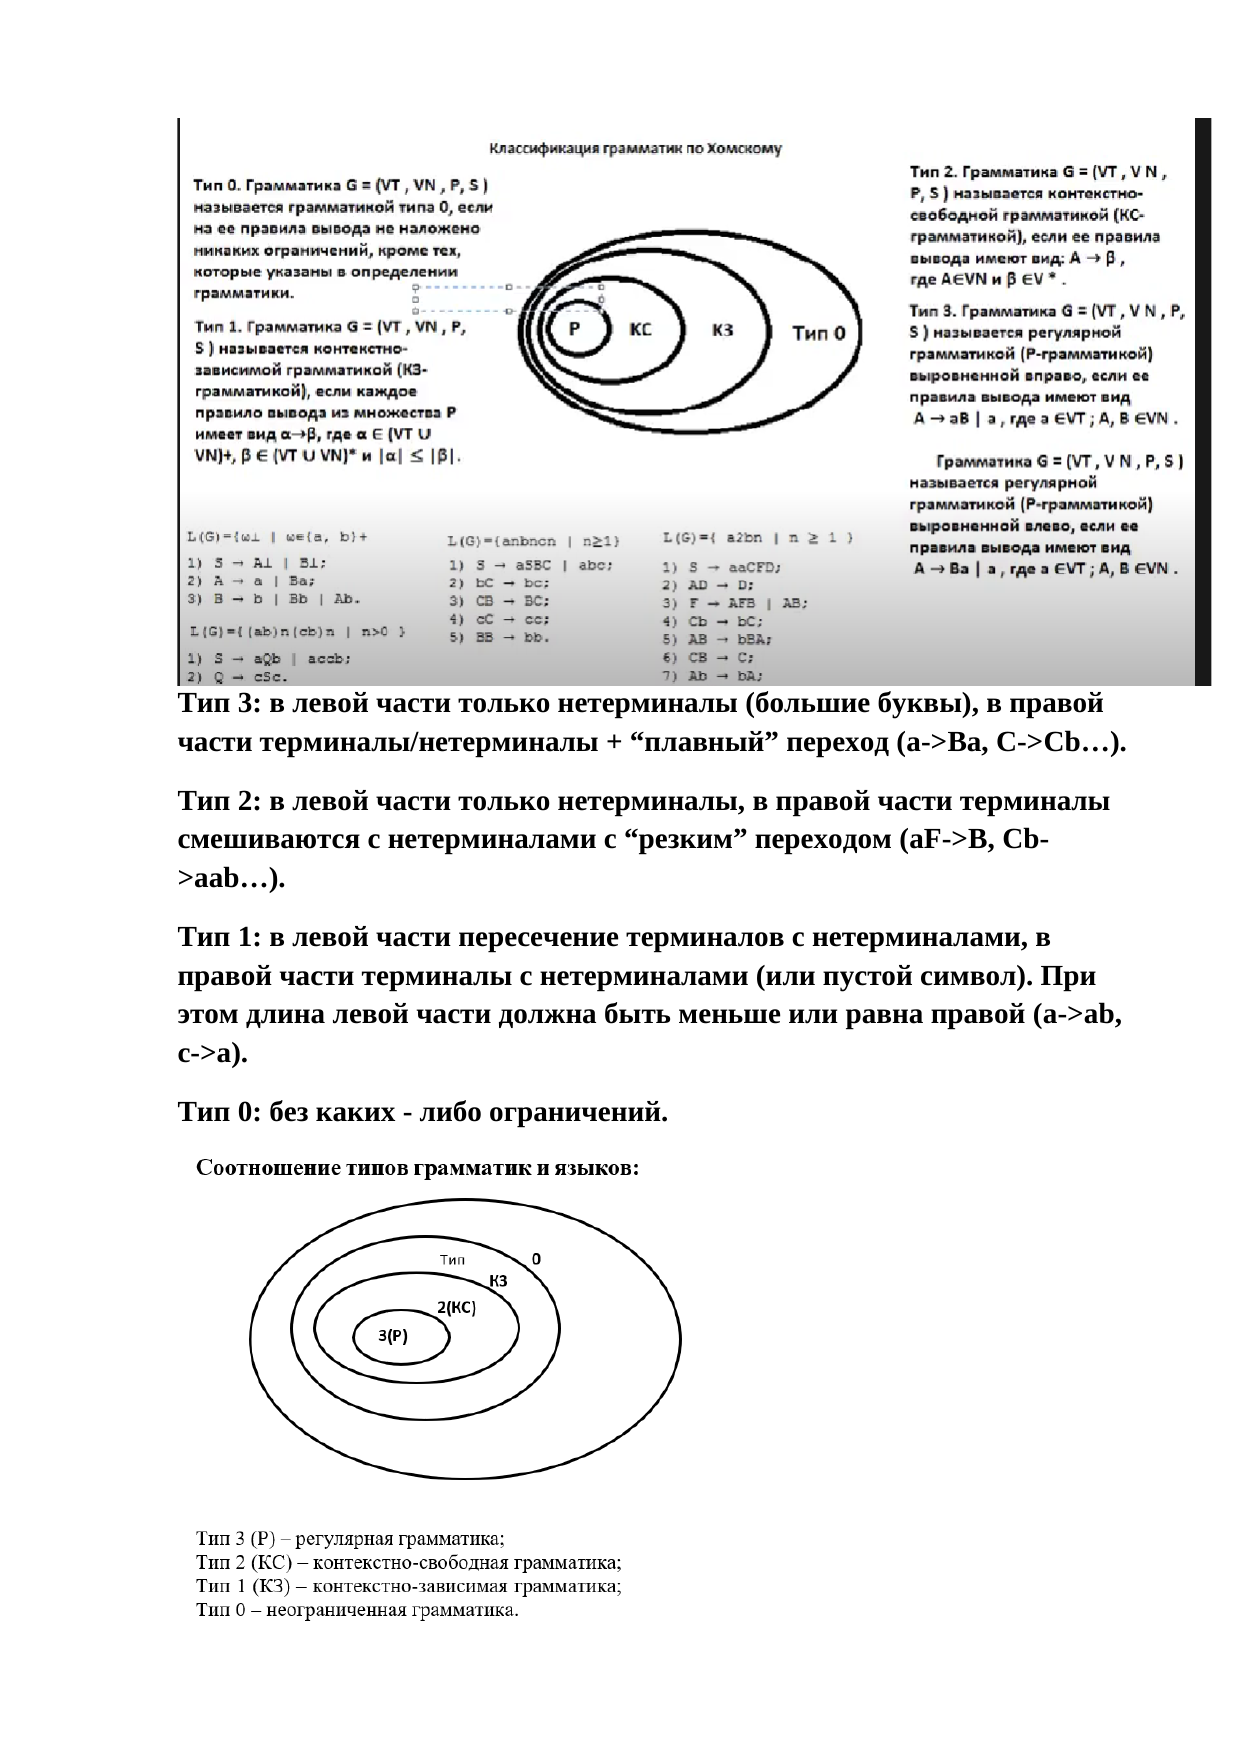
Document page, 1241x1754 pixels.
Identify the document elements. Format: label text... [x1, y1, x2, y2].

picture [177, 1153, 712, 1636]
picture [177, 118, 1212, 686]
text Тип 2: в левой части только нетерминалы, в правой части терминалы смешиваются с нетерминалами с “резким” переходом (aF->B, Cb->aab…). [177, 783, 1152, 894]
text Тип 1: в левой части пересечение терминалов с нетерминалами, в правой части терминалы с нетерминалами (или пустой символ). При этом длина левой части должна быть меньше или равна правой (a->ab, c->a). [177, 919, 1152, 1069]
text Тип 0: без каких - либо ограничений. [177, 1094, 1152, 1128]
text Тип 3: в левой части только нетерминалы (большие буквы), в правой части терминалы/нетерминалы + “плавный” переход (a->Ba, C->Cb…). [177, 686, 1152, 757]
